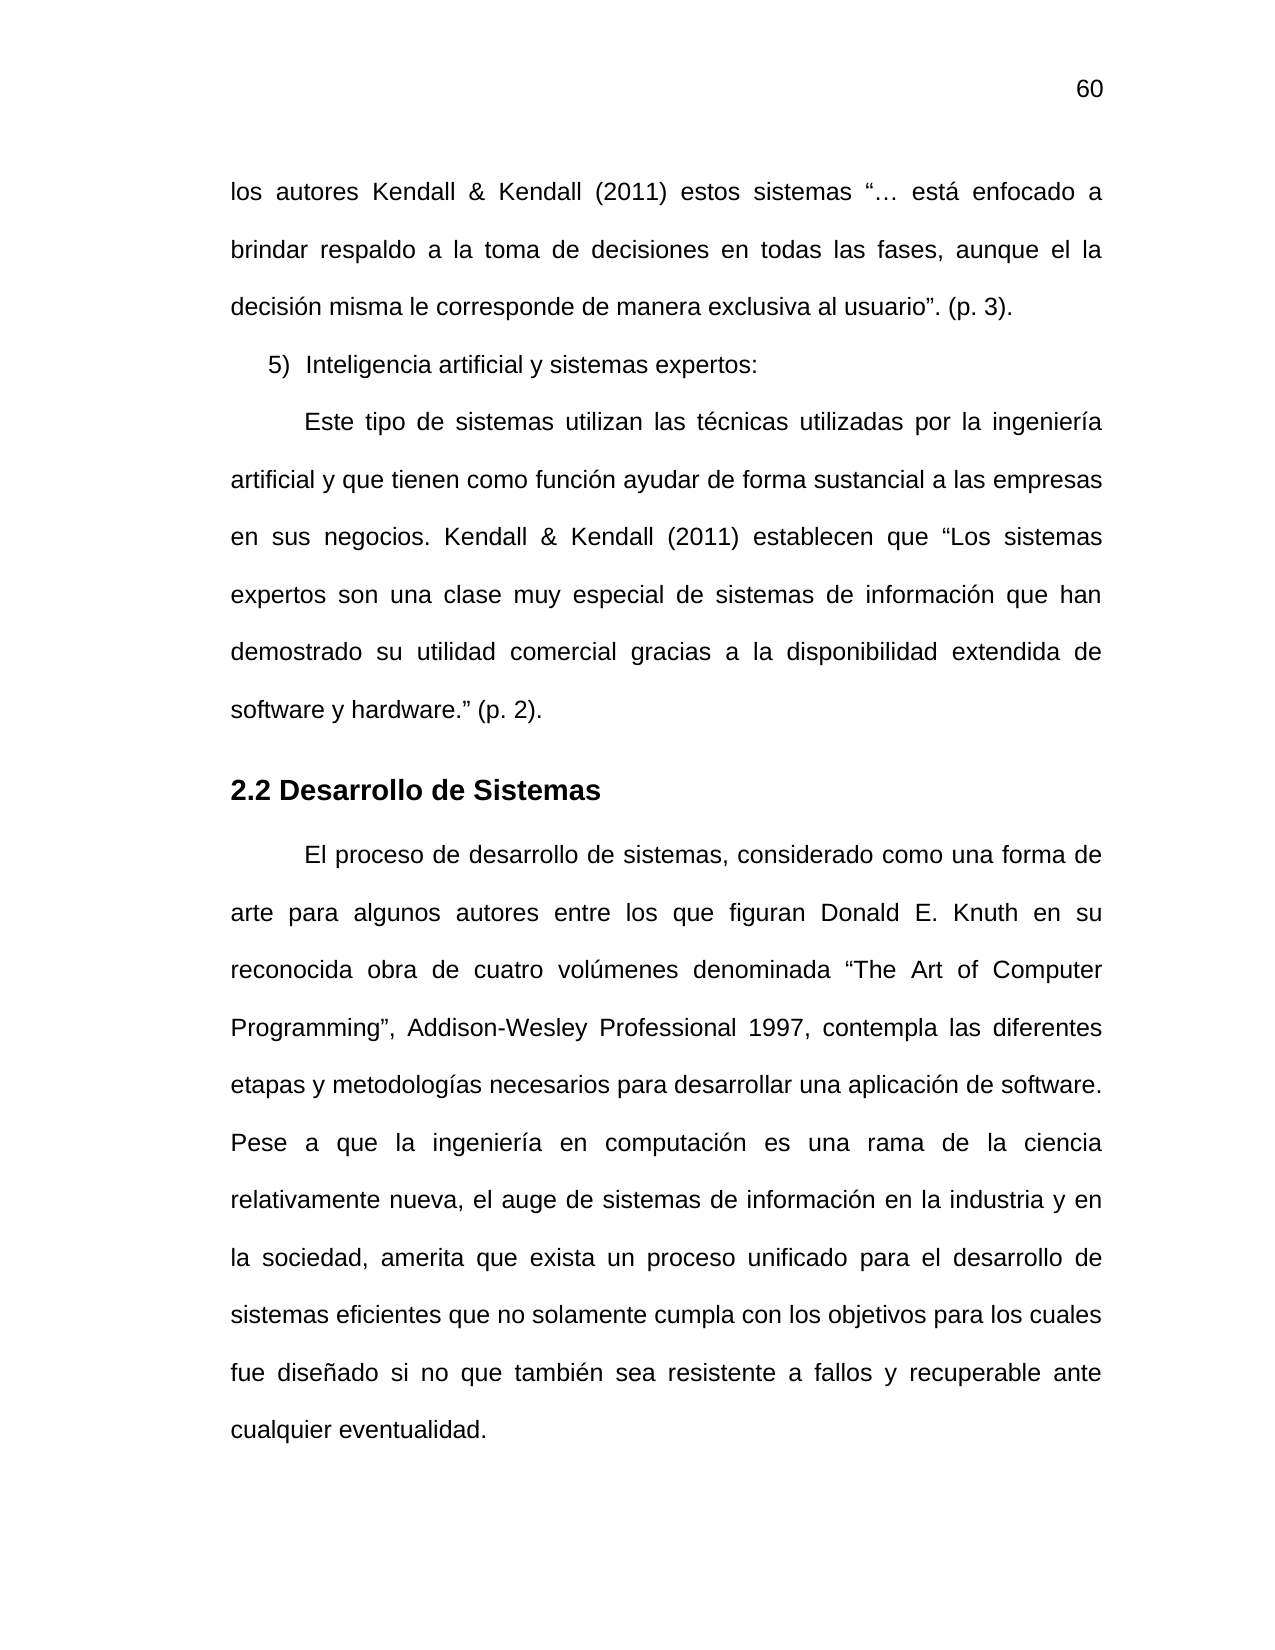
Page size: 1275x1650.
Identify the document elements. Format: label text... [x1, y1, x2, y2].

subtitle 2.2 Desarrollo de Sistemas [230, 773, 1104, 807]
text El proceso de desarrollo de sistemas, considerado como una forma de arte para algunos autores entre los que figuran Donald E. Knuth en su reconocida obra de cuatro volúmenes denominada “The Art of Computer Programming”, Addison-Wesley Professional 1997, contempla las diferentes etapas y metodologías necesarios para desarrollar una aplicación de software. Pese a que la ingeniería en computación es una rama de la ciencia relativamente nueva, el auge de sistemas de información en la industria y en la sociedad, amerita que exista un proceso unificado para el desarrollo de sistemas eficientes que no solamente cumpla con los objetivos para los cuales fue diseñado si no que también sea resistente a fallos y recuperable ante cualquier eventualidad. [230, 840, 1104, 1444]
text Este tipo de sistemas utilizan las técnicas utilizadas por la ingeniería artificial y que tienen como función ayudar de forma sustancial a las empresas en sus negocios. Kendall & Kendall (2011) establecen que “Los sistemas expertos son una clase muy especial de sistemas de información que han demostrado su utilidad comercial gracias a la disponibilidad extendida de software y hardware.” (p. 2). [230, 407, 1104, 723]
list Inteligencia artificial y sistemas expertos: [268, 350, 1104, 378]
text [230, 177, 1104, 321]
